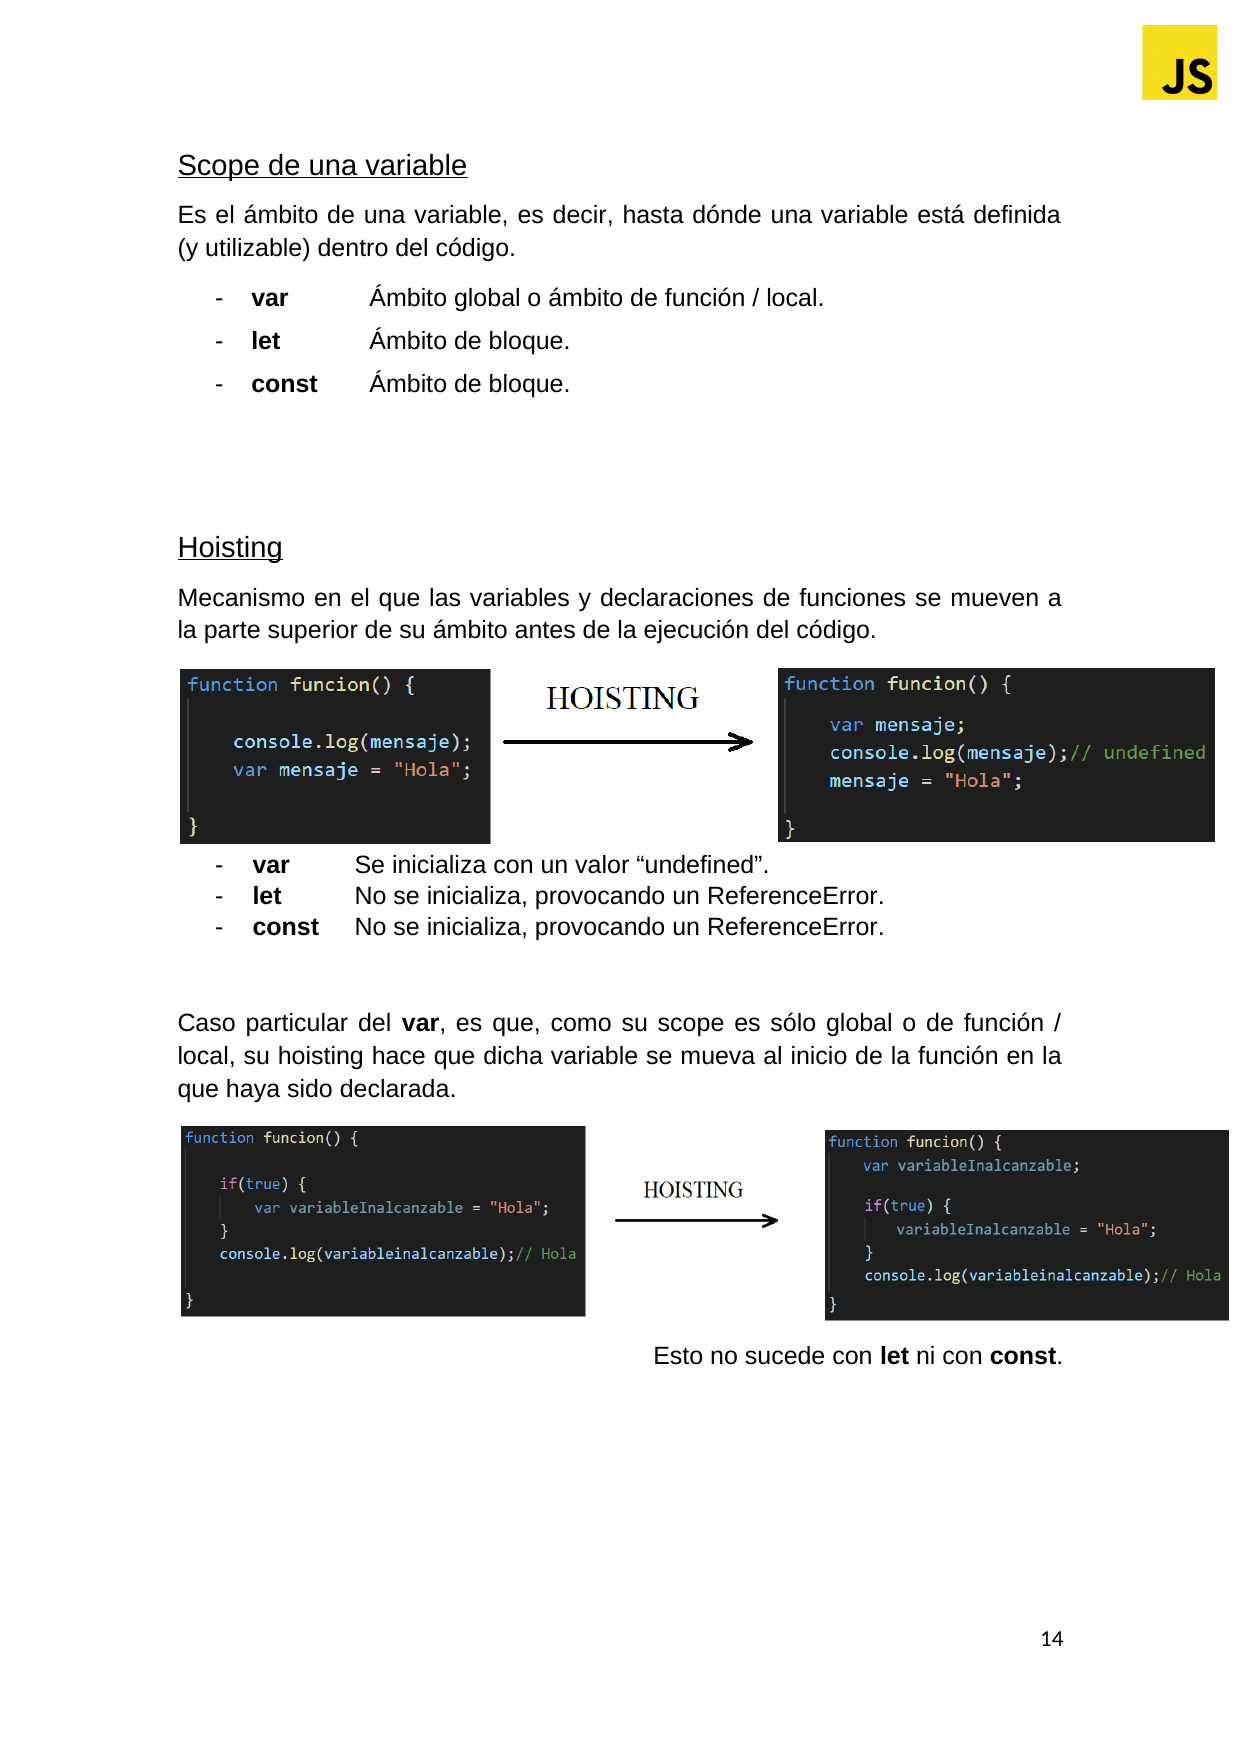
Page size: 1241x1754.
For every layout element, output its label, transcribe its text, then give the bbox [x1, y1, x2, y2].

picture [1142, 25, 1218, 100]
text Esto no sucede con let ni con const. [177, 1341, 1063, 1370]
list let No se inicializa, provocando un ReferenceError. [215, 881, 1181, 910]
list var Se inicializa con un valor “undefined”. [215, 850, 1181, 879]
list const No se inicializa, provocando un ReferenceError. [215, 912, 1181, 941]
picture [177, 1123, 1232, 1323]
text Scope de una variable [177, 148, 1181, 181]
list const Ámbito de bloque. [215, 369, 1063, 398]
list var Ámbito global o ámbito de función / local. [215, 283, 1063, 312]
text Hoisting [177, 530, 1063, 563]
list let Ámbito de bloque. [215, 326, 1063, 355]
text Mecanismo en el que las variables y declaraciones de funciones se mueven a la parte superior de su ámbito antes de la ejecución del código. [177, 582, 1063, 644]
picture [177, 665, 1217, 846]
text Es el ámbito de una variable, es decir, hasta dónde una variable está definida (y utilizable) dentro del código. [177, 200, 1063, 262]
text Caso particular del var, es que, como su scope es sólo global o de función / local, su hoisting hace que dicha variable se mueva al inicio de la función en la que haya sido declarada. [177, 1008, 1063, 1102]
